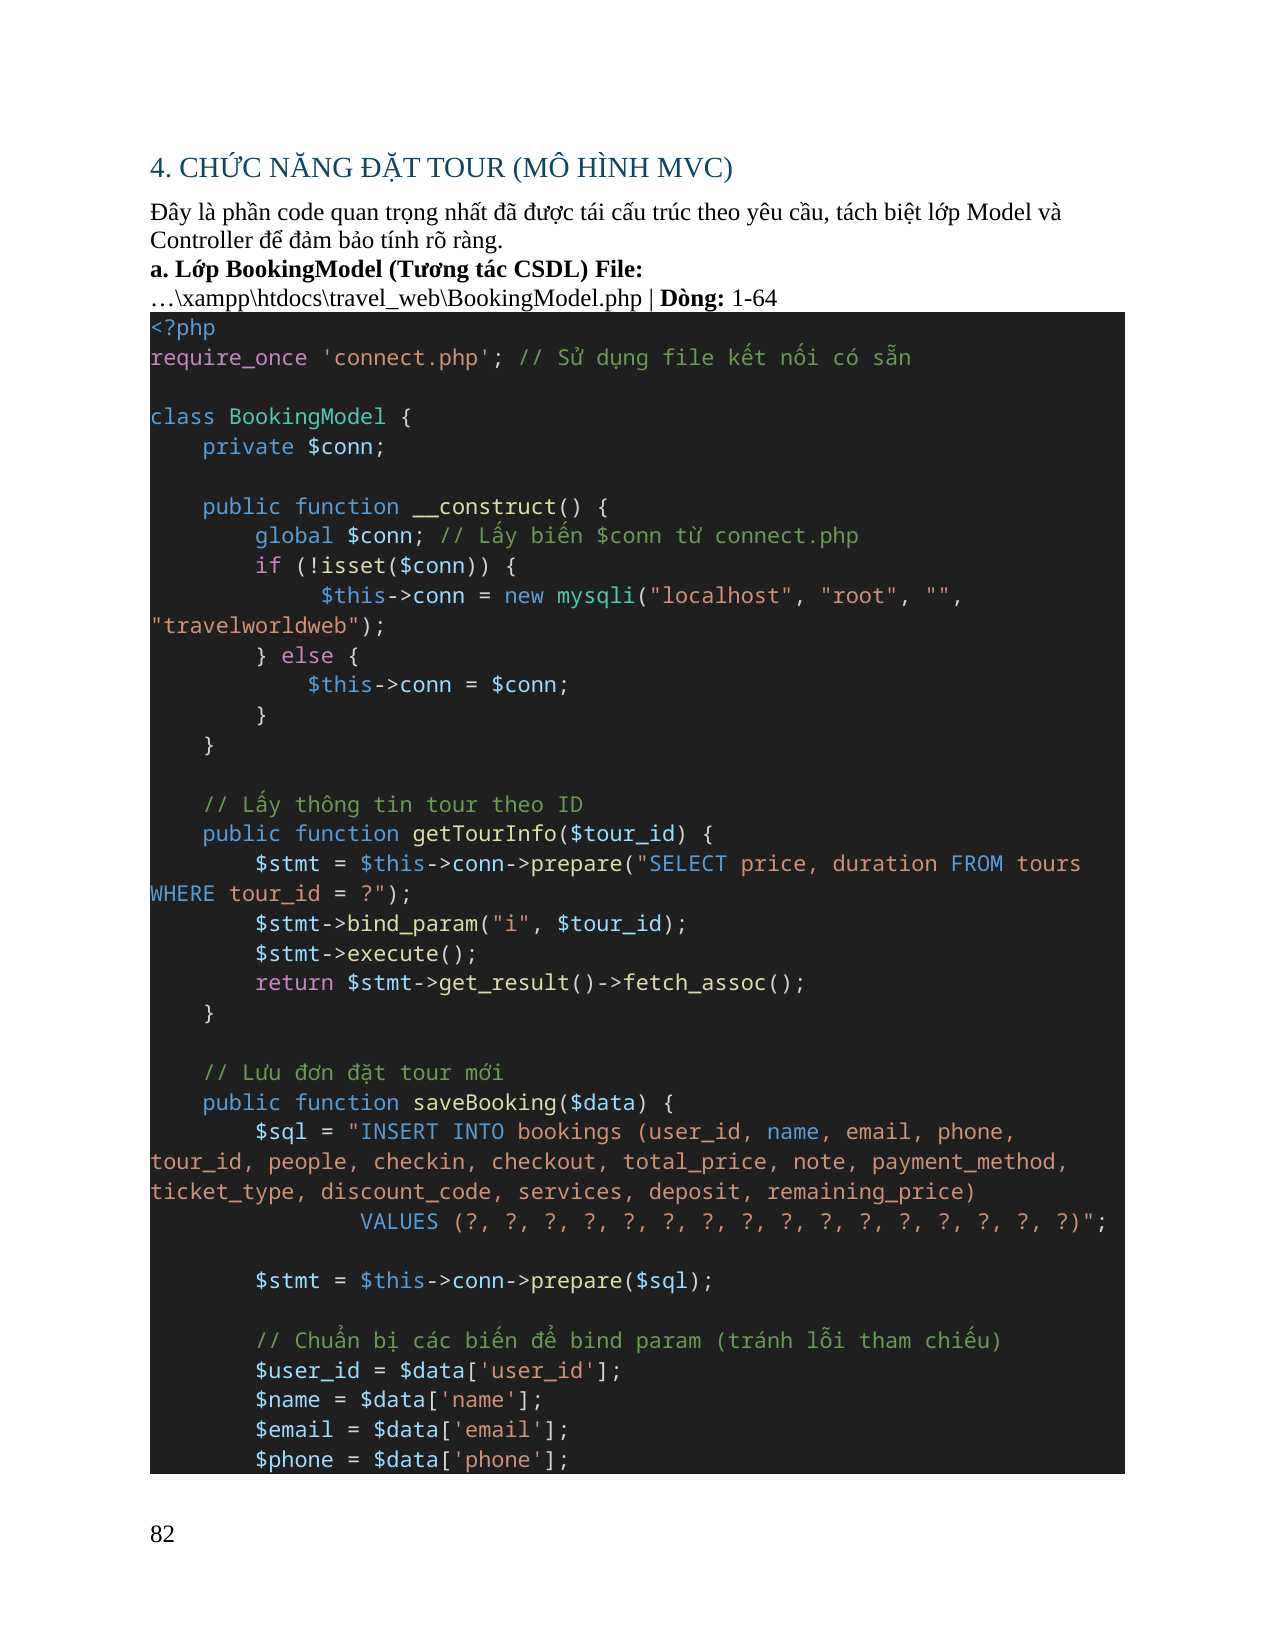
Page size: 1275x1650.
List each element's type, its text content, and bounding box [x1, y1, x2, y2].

text $this->conn = $conn; [150, 669, 1125, 699]
text $this->conn = new mysqli("localhost", "root", "", "travelworldweb"); [150, 580, 1125, 639]
text } [150, 729, 1125, 759]
text return $stmt->get_result()->fetch_assoc(); [150, 967, 1125, 997]
text if (!isset($conn)) { [150, 550, 1125, 580]
text a. Lớp BookingModel (Tương tác CSDL) File: [150, 254, 1125, 283]
text public function saveBooking($data) { [150, 1086, 1125, 1116]
text VALUES (?, ?, ?, ?, ?, ?, ?, ?, ?, ?, ?, ?, ?, ?, ?, ?)"; [150, 1206, 1125, 1235]
text global $conn; // Lấy biến $conn từ connect.php [150, 520, 1125, 550]
text private $conn; [150, 431, 1125, 461]
text $name = $data['name']; [150, 1384, 1125, 1414]
text $stmt->execute(); [150, 937, 1125, 967]
text $stmt->bind_param("i", $tour_id); [150, 908, 1125, 937]
text // Lưu đơn đặt tour mới [150, 1057, 1125, 1086]
text $phone = $data['phone']; [150, 1444, 1125, 1474]
text …\xampp\htdocs\travel_web\BookingModel.php | Dòng: 1-64 [150, 283, 1125, 312]
text } [150, 699, 1125, 729]
text $stmt = $this->conn->prepare($sql); [150, 1265, 1125, 1295]
text class BookingModel { [150, 401, 1125, 431]
text $user_id = $data['user_id']; [150, 1354, 1125, 1384]
text // Chuẩn bị các biến để bind param (tránh lỗi tham chiếu) [150, 1325, 1125, 1354]
text } [150, 997, 1125, 1027]
text $email = $data['email']; [150, 1414, 1125, 1444]
subtitle 4. CHỨC NĂNG ĐẶT TOUR (MÔ HÌNH MVC) [150, 150, 1125, 183]
text // Lấy thông tin tour theo ID [150, 788, 1125, 818]
text require_once 'connect.php'; // Sử dụng file kết nối có sẵn [150, 342, 1125, 371]
text Đây là phần code quan trọng nhất đã được tái cấu trúc theo yêu cầu, tách biệt lớp Model và Controller để đảm bảo tính rõ ràng. [150, 197, 1125, 254]
text public function getTourInfo($tour_id) { [150, 818, 1125, 848]
text } else { [150, 639, 1125, 669]
text public function __construct() { [150, 491, 1125, 520]
text $stmt = $this->conn->prepare("SELECT price, duration FROM tours WHERE tour_id = ?"); [150, 848, 1125, 908]
text $sql = "INSERT INTO bookings (user_id, name, email, phone, tour_id, people, checkin, checkout, total_price, note, payment_method, ticket_type, discount_code, services, deposit, remaining_price) [150, 1116, 1125, 1206]
text <?php [150, 312, 1125, 342]
